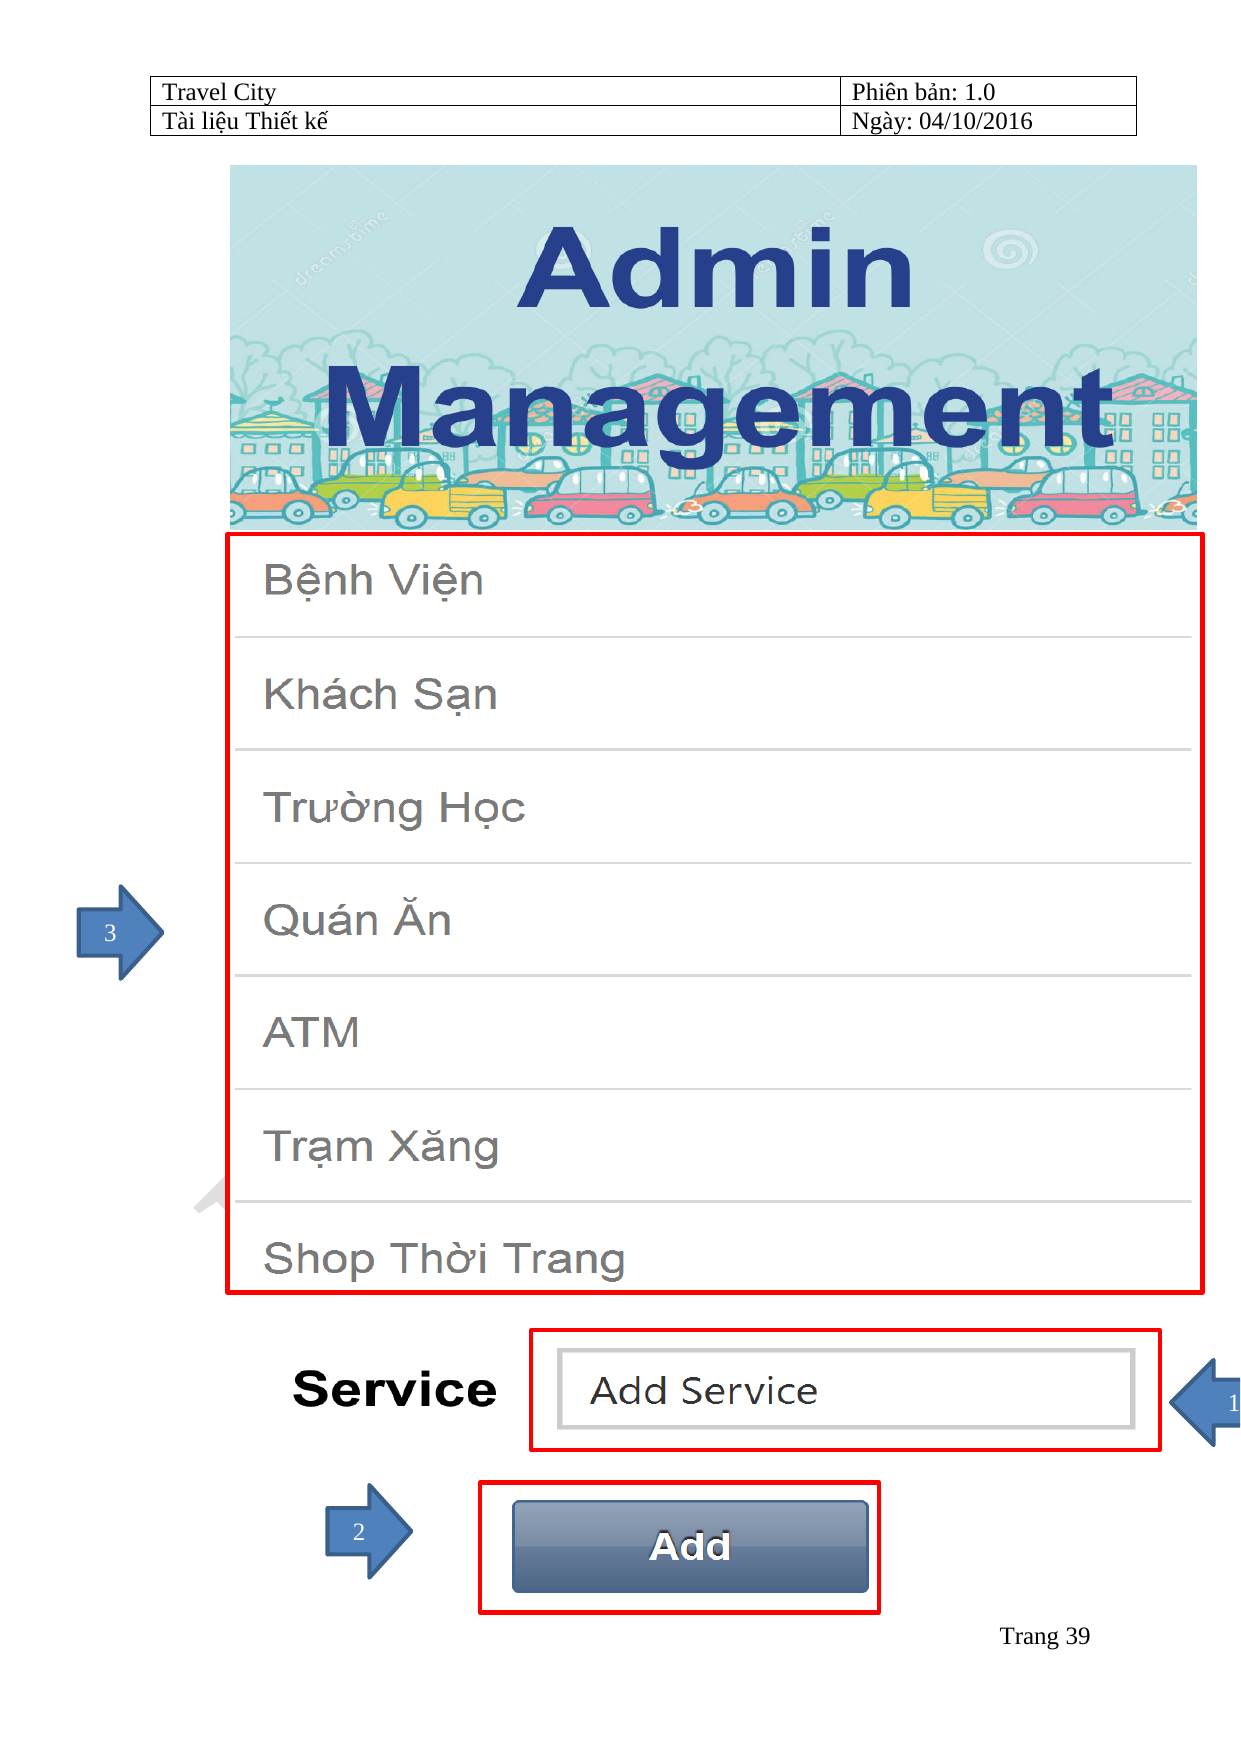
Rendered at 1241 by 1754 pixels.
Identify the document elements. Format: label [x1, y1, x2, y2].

picture [230, 536, 1200, 1290]
picture [225, 165, 1200, 532]
picture [225, 1295, 1200, 1604]
picture [482, 1485, 877, 1604]
